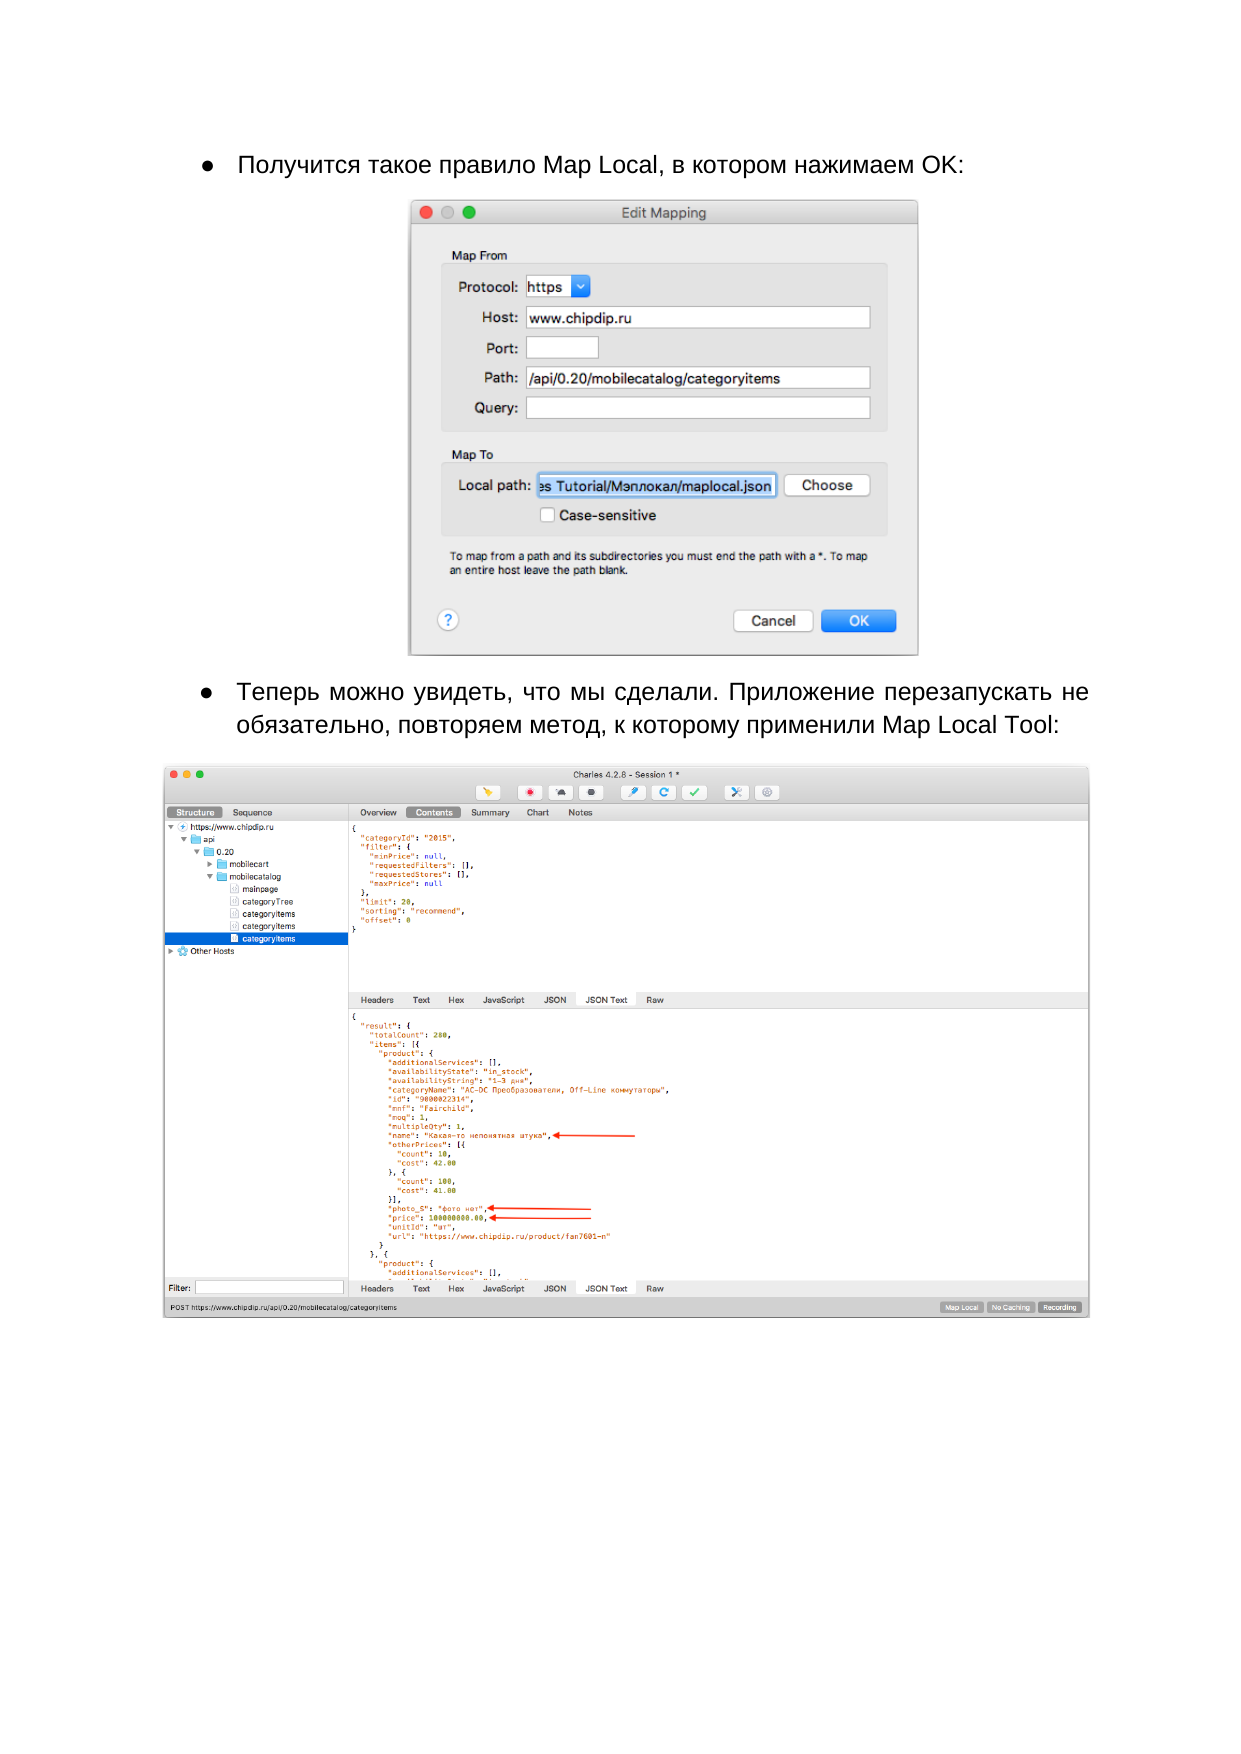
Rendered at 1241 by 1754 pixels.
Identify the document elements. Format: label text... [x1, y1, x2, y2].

list Теперь можно увидеть, что мы сделали. Приложение перезапускать не обязательно, повторяем метод, к которому применили Map Local Tool: [199, 677, 1090, 738]
picture [162, 763, 1091, 1318]
list Получится такое правило Map Local, в котором нажимаем OK: [200, 150, 1090, 179]
picture [407, 199, 919, 656]
